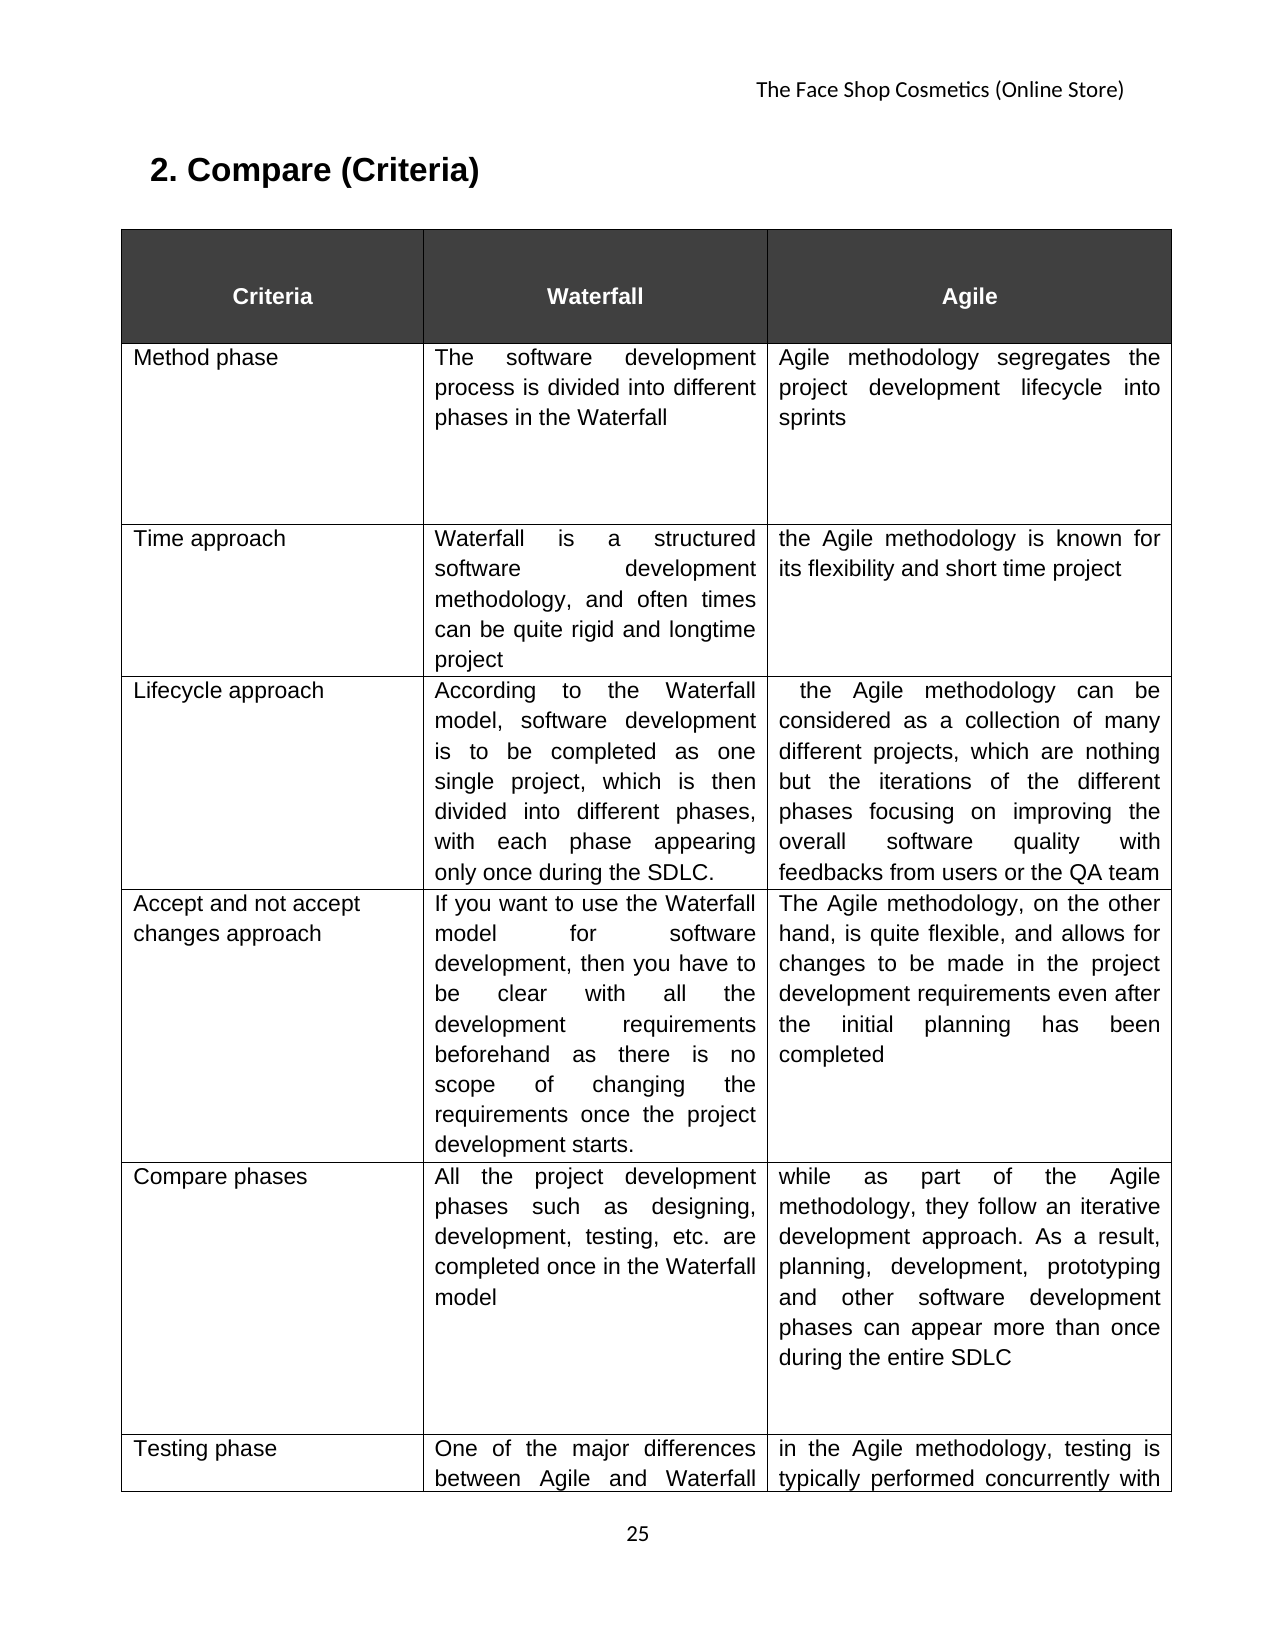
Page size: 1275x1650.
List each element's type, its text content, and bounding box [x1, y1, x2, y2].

table_cell Waterfall is a structured software development methodology, and often times can be quite rigid and longtime project [424, 525, 767, 676]
table_header Agile [768, 230, 1171, 343]
table_cell Accept and not accept changes approach [122, 890, 423, 1162]
table_cell The software development process is divided into different phases in the Waterfall [424, 344, 767, 524]
table_cell Agile methodology segregates the project development lifecycle into sprints [768, 344, 1171, 524]
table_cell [768, 1435, 1171, 1491]
table_header Criteria [122, 230, 423, 343]
table_cell If you want to use the Waterfall model for software development, then you have to be clear with all the development requirements beforehand as there is no scope of changing the requirements once the project development starts. [424, 890, 767, 1162]
table_cell Testing phase [122, 1435, 423, 1491]
table_cell the Agile methodology is known for its flexibility and short time project [768, 525, 1171, 676]
table_header Waterfall [424, 230, 767, 343]
table_cell The Agile methodology, on the other hand, is quite flexible, and allows for changes to be made in the project development requirements even after the initial planning has been completed [768, 890, 1171, 1162]
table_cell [424, 1435, 767, 1491]
table_cell Lifecycle approach [122, 677, 423, 889]
text 2. Compare (Criteria) [150, 150, 1125, 188]
table_cell All the project development phases such as designing, development, testing, etc. are completed once in the Waterfall model [424, 1163, 767, 1433]
table_cell the Agile methodology can be considered as a collection of many different projects, which are nothing but the iterations of the different phases focusing on improving the overall software quality with feedbacks from users or the QA team [768, 677, 1171, 889]
table_cell while as part of the Agile methodology, they follow an iterative development approach. As a result, planning, development, prototyping and other software development phases can appear more than once during the entire SDLC [768, 1163, 1171, 1433]
table_cell According to the Waterfall model, software development is to be completed as one single project, which is then divided into different phases, with each phase appearing only once during the SDLC. [424, 677, 767, 889]
table_cell Time approach [122, 525, 423, 676]
table_cell Compare phases [122, 1163, 423, 1433]
table_cell Method phase [122, 344, 423, 524]
